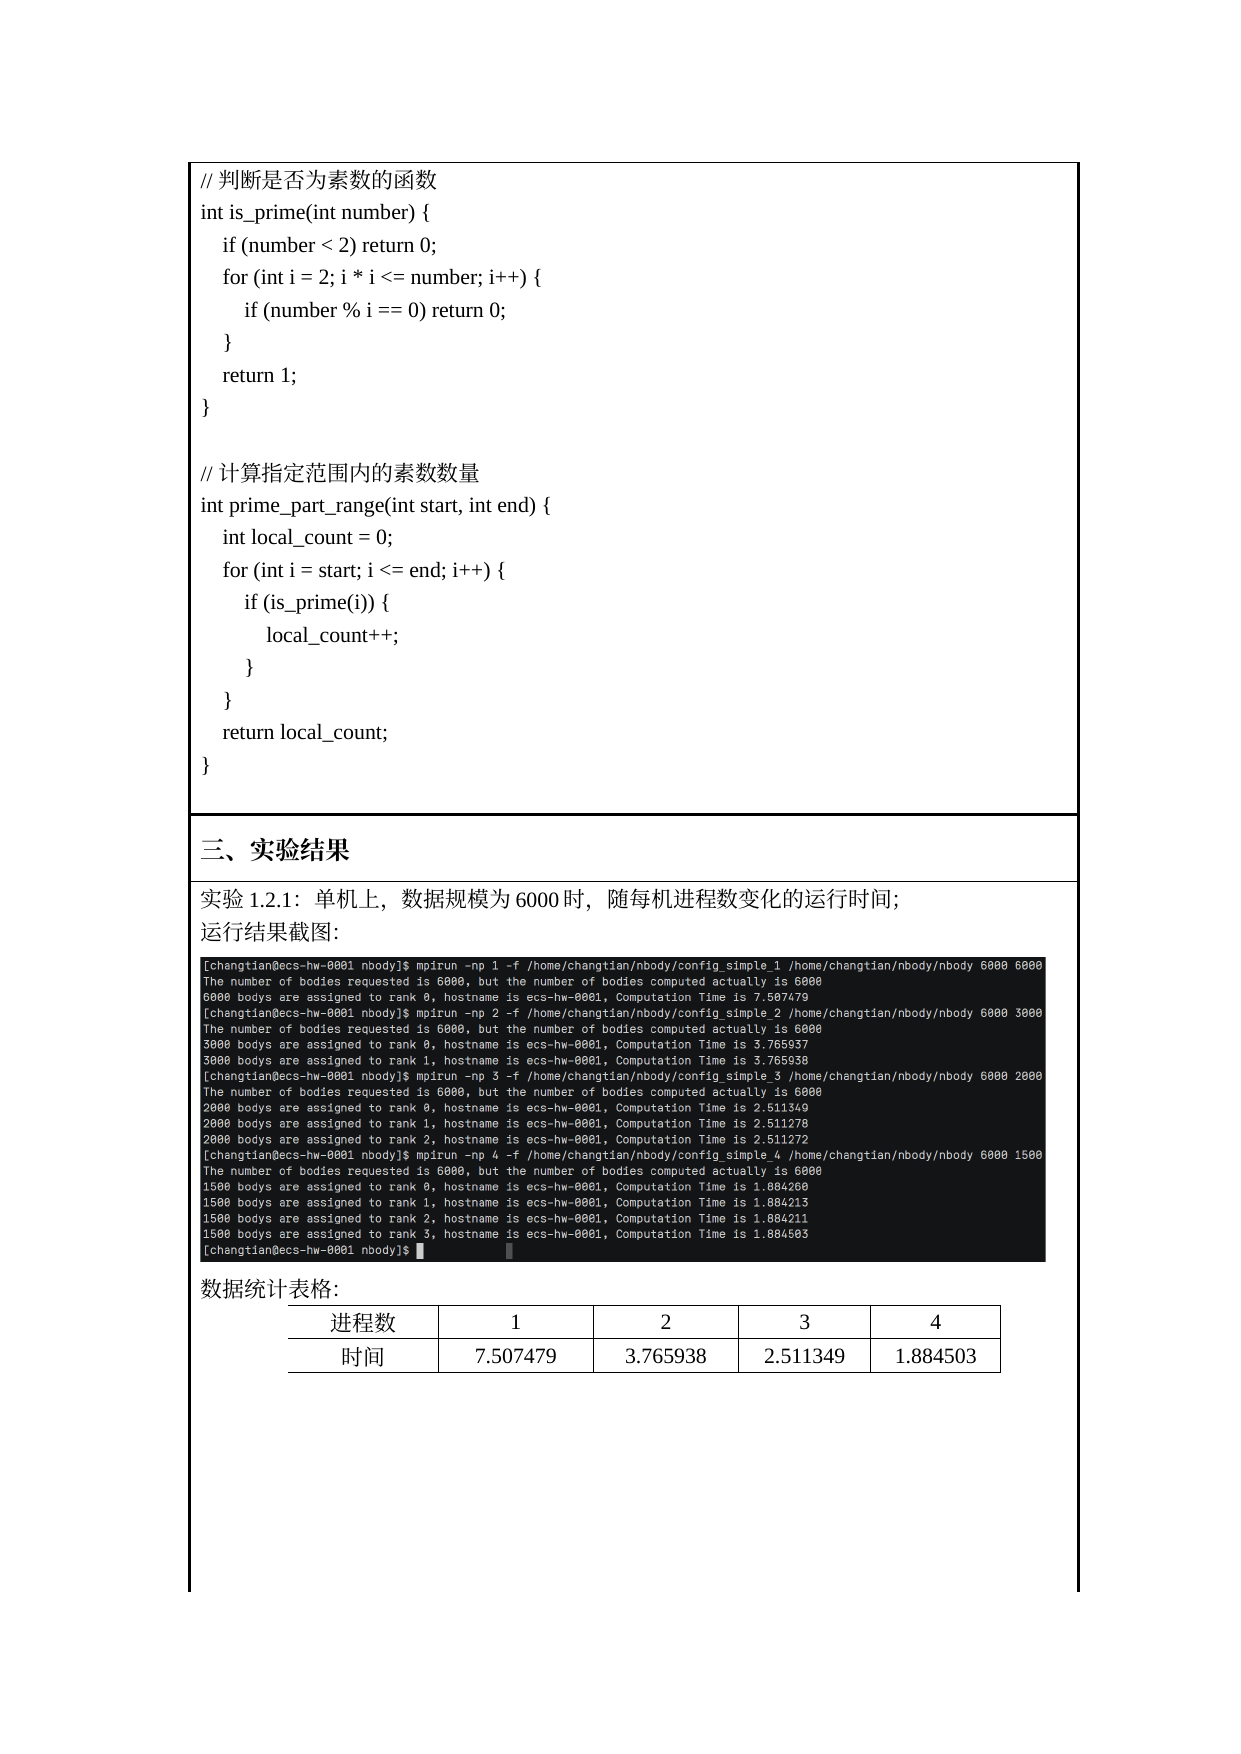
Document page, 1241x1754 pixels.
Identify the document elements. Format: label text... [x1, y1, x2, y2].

table_cell 三、实验结果 [191, 816, 1077, 881]
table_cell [191, 882, 1077, 1592]
picture [200, 957, 1046, 1262]
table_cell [191, 163, 1077, 813]
